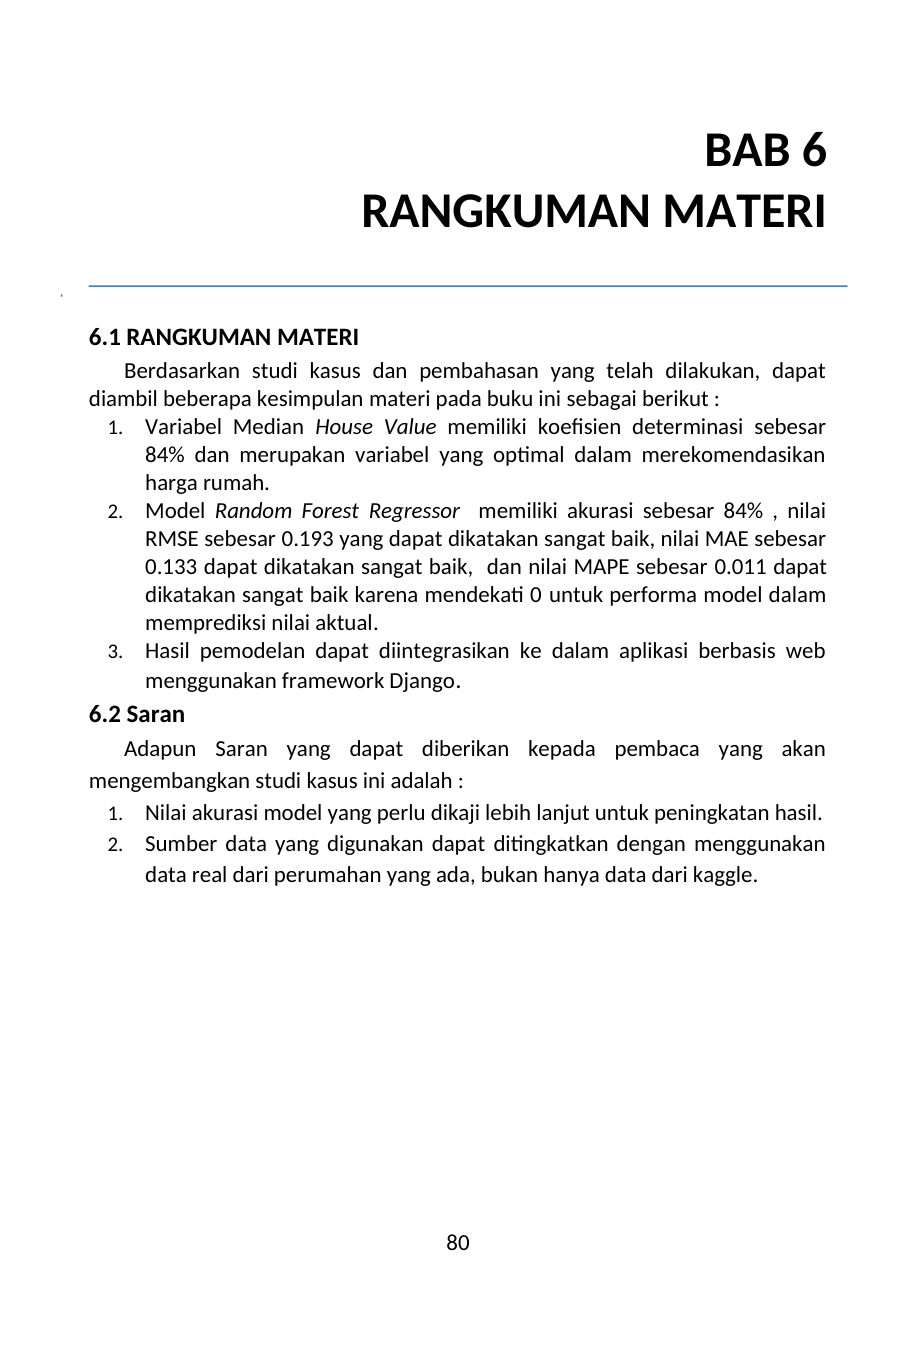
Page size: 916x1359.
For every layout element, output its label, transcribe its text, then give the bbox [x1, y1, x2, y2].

text Berdasarkan studi kasus dan pembahasan yang telah dilakukan, dapat diambil beberapa kesimpulan materi pada buku ini sebagai berikut : [89, 356, 827, 412]
list Model Random Forest Regressor memiliki akurasi sebesar 84% , nilai RMSE sebesar 0.193 yang dapat dikatakan sangat baik, nilai MAE sebesar 0.133 dapat dikatakan sangat baik, dan nilai MAPE sebesar 0.011 dapat dikatakan sangat baik karena mendekati 0 untuk performa model dalam memprediksi nilai aktual. [107, 496, 827, 636]
list Hasil pemodelan dapat diintegrasikan ke dalam aplikasi berbasis web menggunakan framework Django. [107, 636, 827, 694]
list Variabel Median House Value memiliki koefisien determinasi sebesar 84% dan merupakan variabel yang optimal dalam merekomendasikan harga rumah. [107, 412, 827, 496]
subtitle BAB 6 RANGKUMAN MATERI [89, 118, 827, 240]
subtitle RANGKUMAN MATERI [89, 321, 827, 351]
list Nilai akurasi model yang perlu dikaji lebih lanjut untuk peningkatan hasil. [107, 798, 827, 826]
subtitle 6.2 Saran [89, 699, 827, 729]
list Sumber data yang digunakan dapat ditingkatkan dengan menggunakan data real dari perumahan yang ada, bukan hanya data dari kaggle. [107, 829, 827, 888]
text Adapun Saran yang dapat diberikan kepada pembaca yang akan mengembangkan studi kasus ini adalah : [89, 734, 827, 794]
